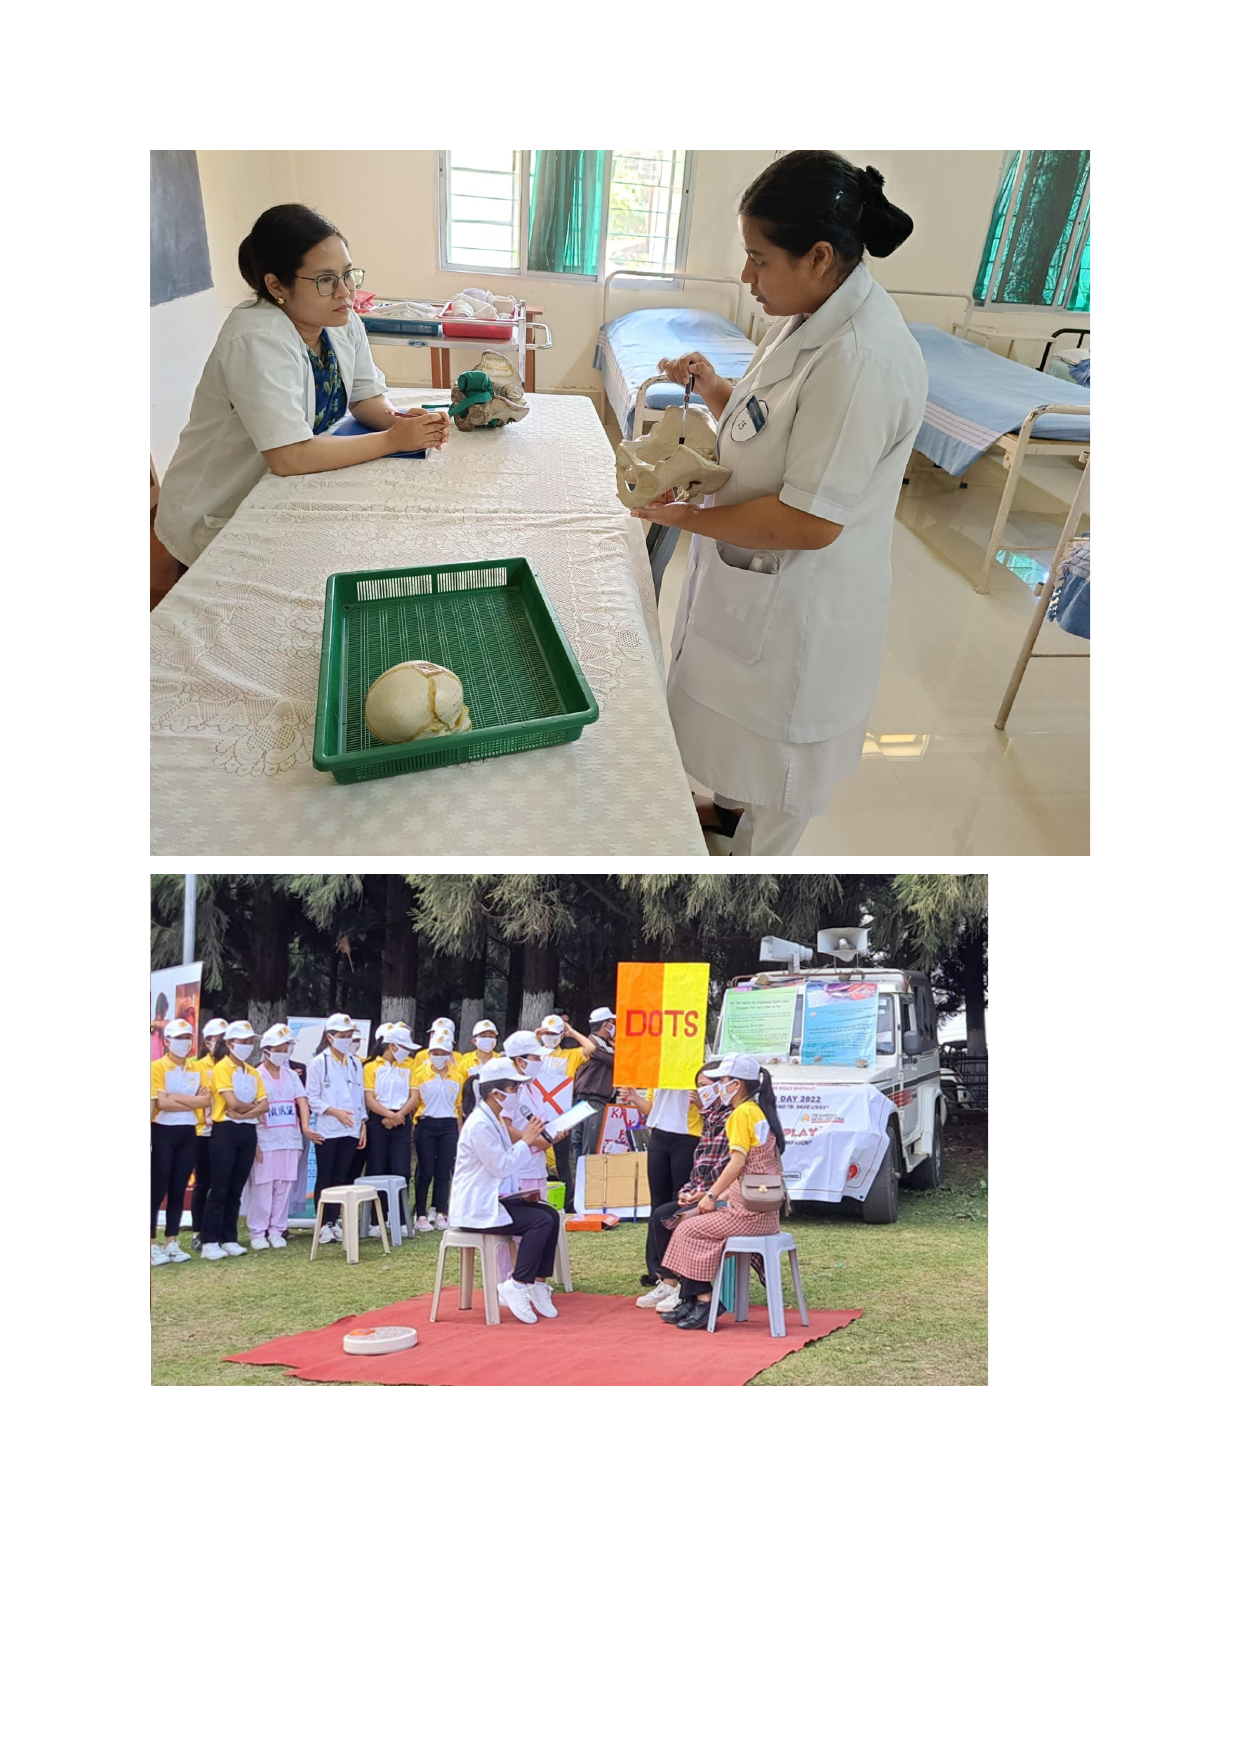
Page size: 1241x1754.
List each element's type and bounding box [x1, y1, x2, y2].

picture [150, 150, 1091, 856]
picture [150, 874, 989, 1386]
